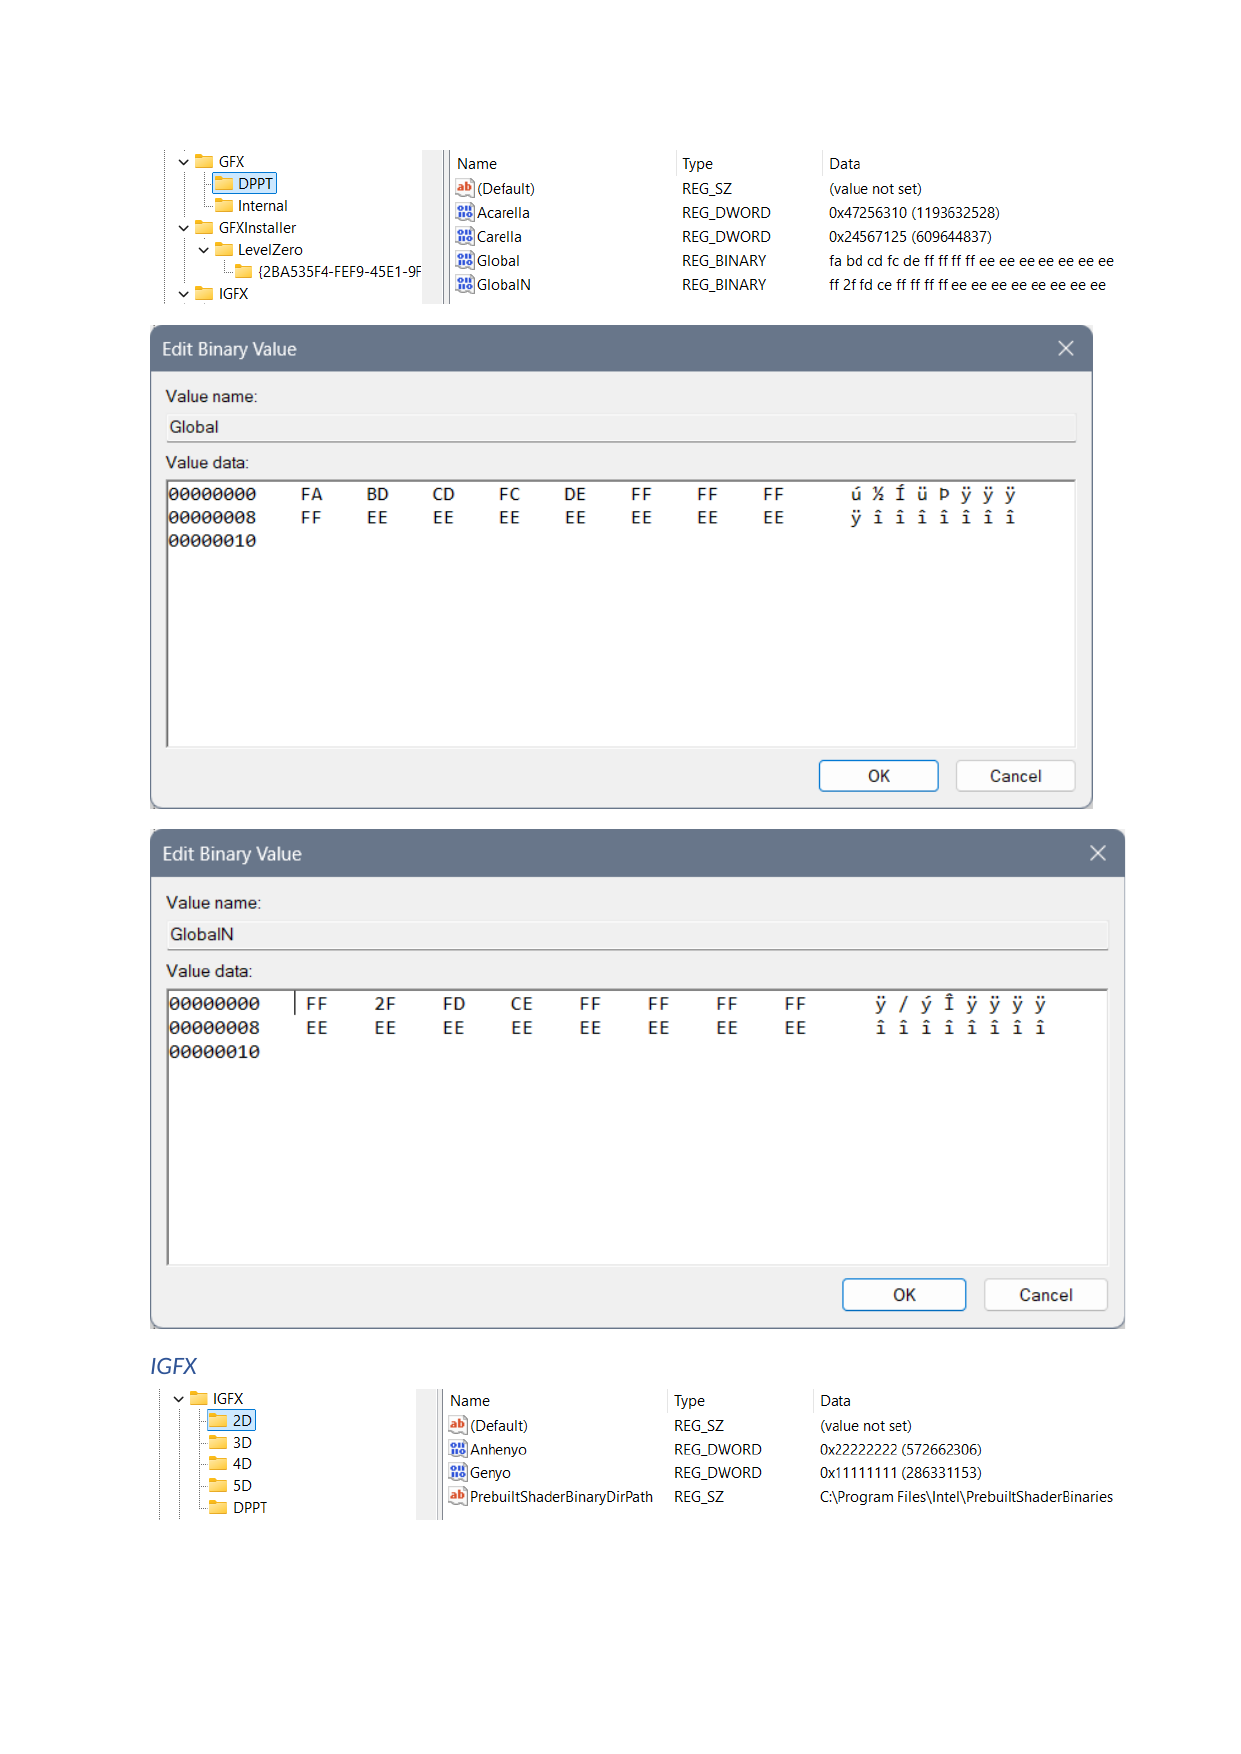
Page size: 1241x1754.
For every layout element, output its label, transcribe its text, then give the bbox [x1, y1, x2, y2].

subtitle IGFX [150, 1350, 1090, 1381]
picture [150, 325, 1093, 809]
picture [150, 150, 1125, 304]
picture [150, 1389, 1125, 1520]
picture [150, 829, 1125, 1329]
